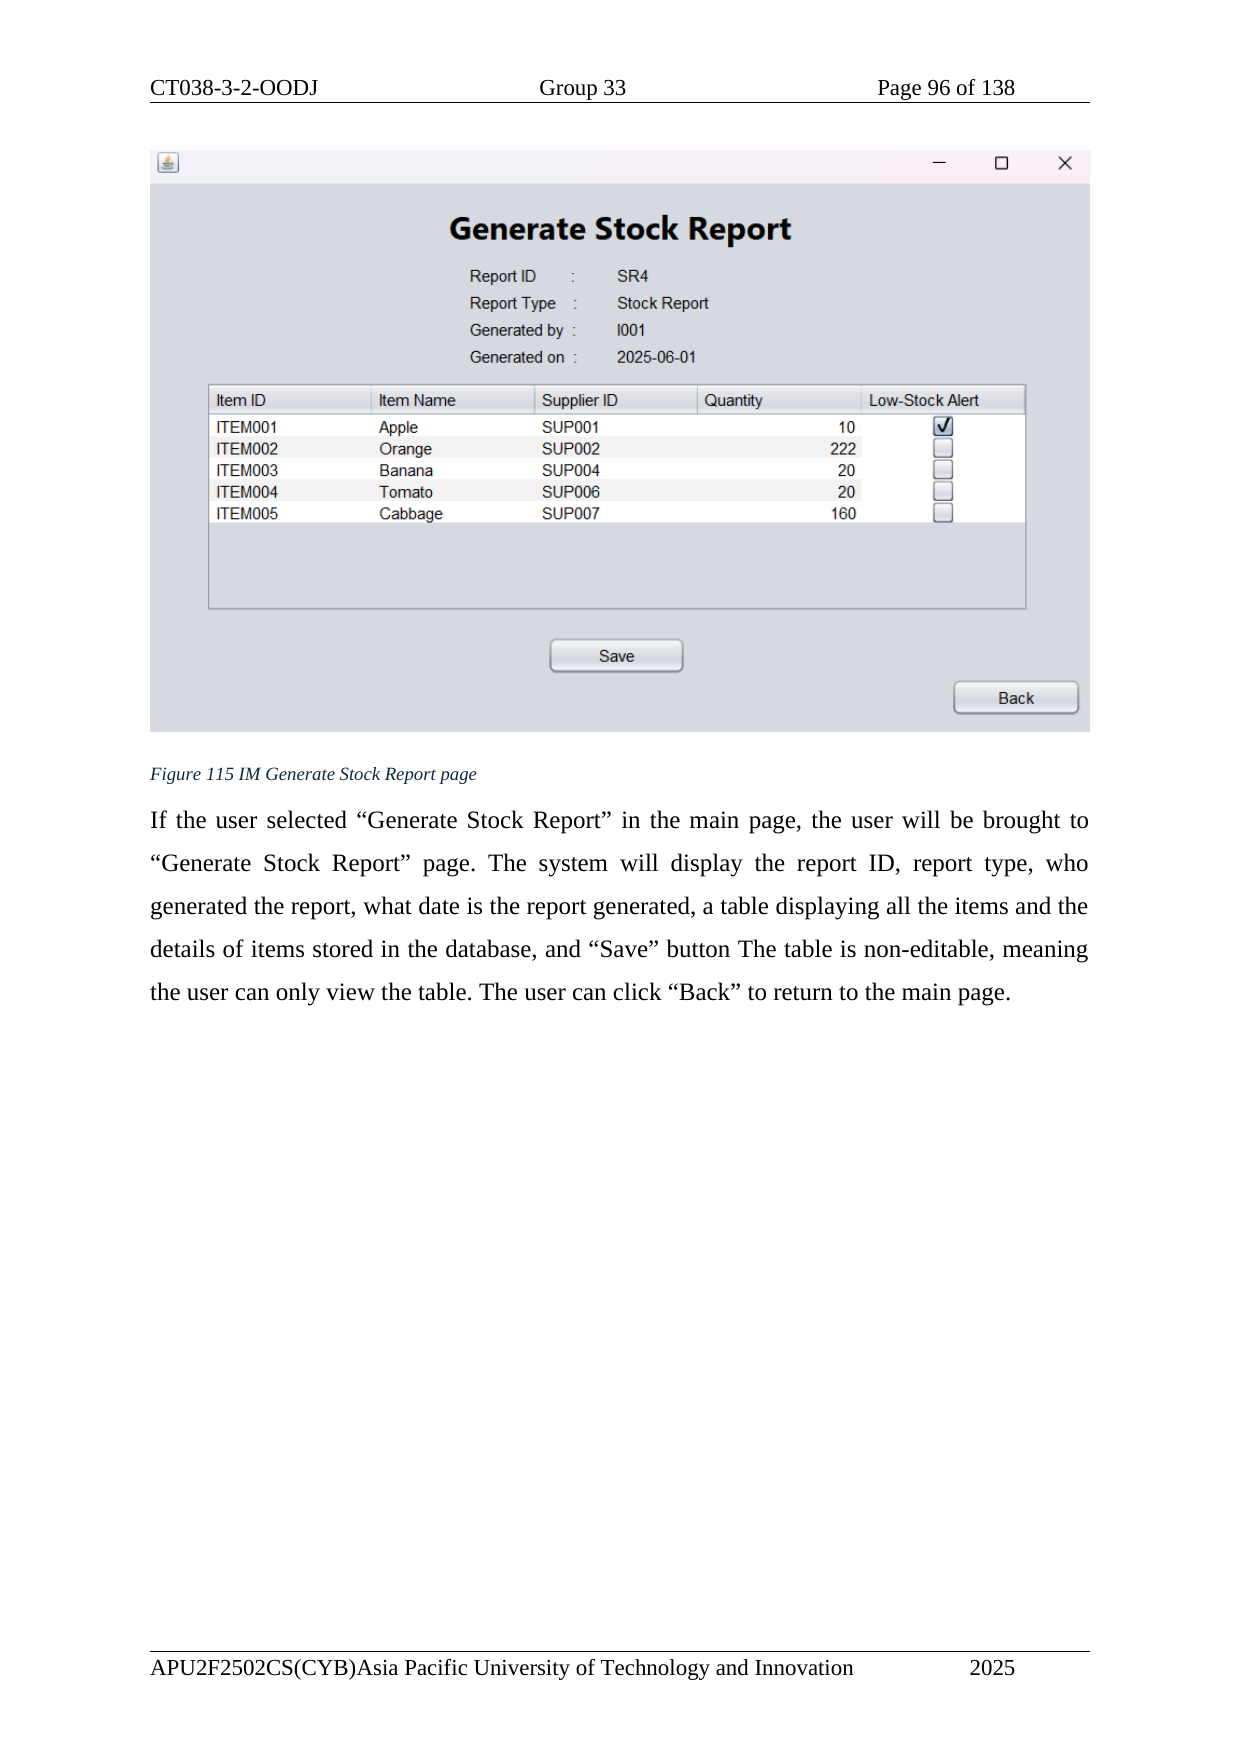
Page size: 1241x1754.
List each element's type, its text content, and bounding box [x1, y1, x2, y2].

picture [150, 150, 1091, 732]
text If the user selected “Generate Stock Report” in the main page, the user will be brought to “Generate Stock Report” page. The system will display the report ID, report type, who generated the report, what date is the report generated, a table displaying all the items and the details of items stored in the database, and “Save” button The table is non-editable, meaning the user can only view the table. The user can click “Back” to return to the main page. [150, 805, 1090, 1006]
text Figure 115 IM Generate Stock Report page [150, 763, 1090, 784]
